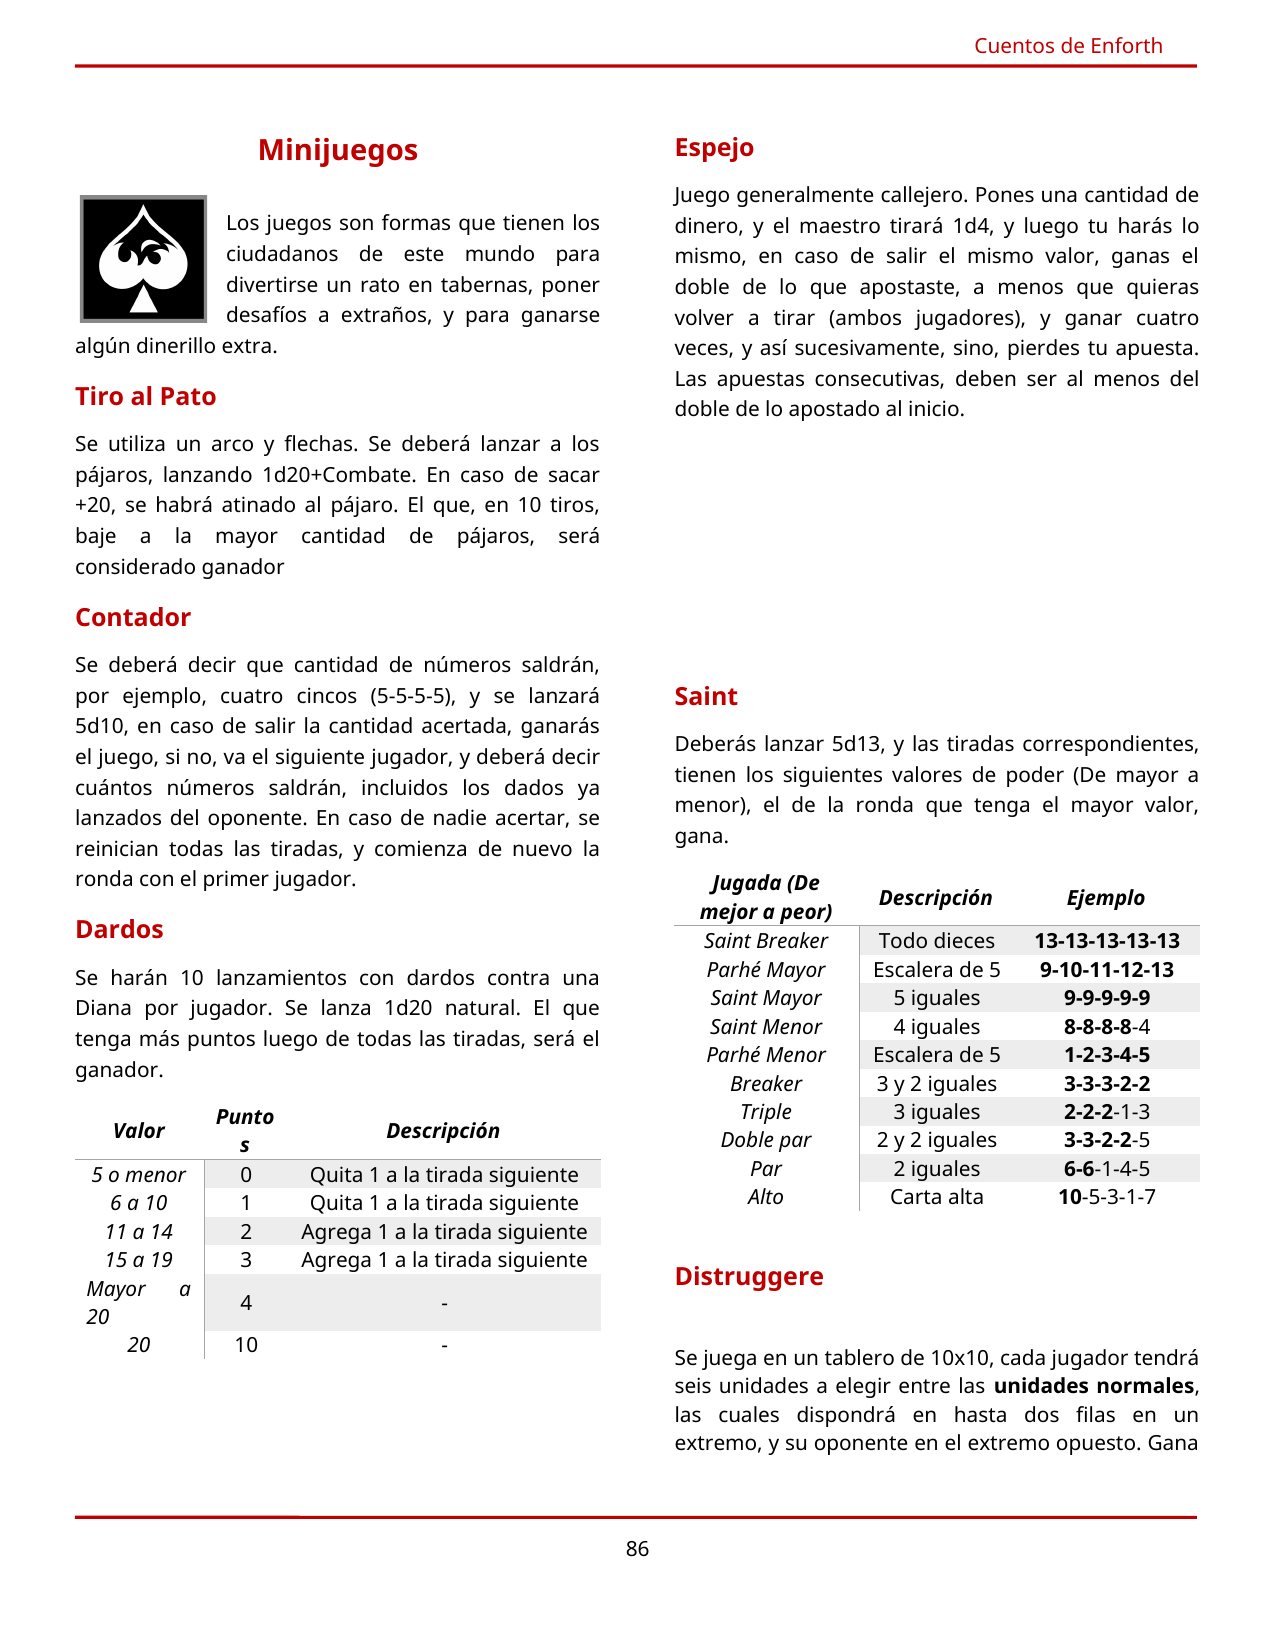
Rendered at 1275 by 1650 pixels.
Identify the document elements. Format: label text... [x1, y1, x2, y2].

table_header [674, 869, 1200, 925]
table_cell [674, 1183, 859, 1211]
text Los juegos son formas que tienen los ciudadanos de este mundo para divertirse un rato en tabernas, poner desafíos a extraños, y para ganarse algún dinerillo extra. [75, 208, 601, 359]
picture [79, 195, 208, 323]
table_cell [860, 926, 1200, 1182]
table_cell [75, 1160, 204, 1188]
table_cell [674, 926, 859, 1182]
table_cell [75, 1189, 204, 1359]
text Deberás lanzar 5d13, y las tiradas correspondientes, tienen los siguientes valores de poder (De mayor a menor), el de la ronda que tenga el mayor valor, gana. [674, 729, 1200, 850]
subtitle Tiro al Pato [75, 378, 601, 412]
text Se utiliza un arco y flechas. Se deberá lanzar a los pájaros, lanzando 1d20+Combate. En caso de sacar +20, se habrá atinado al pájaro. El que, en 10 tiros, baje a la mayor cantidad de pájaros, será considerado ganador [75, 429, 601, 580]
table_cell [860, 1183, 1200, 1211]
subtitle Espejo [674, 129, 1200, 163]
subtitle Minijuegos [75, 129, 601, 169]
text Se deberá decir que cantidad de números saldrán, por ejemplo, cuatro cincos (5-5-5-5), y se lanzará 5d10, en caso de salir la cantidad acertada, ganarás el juego, si no, va el siguiente jugador, y deberá decir cuántos números saldrán, incluidos los dados ya lanzados del oponente. En caso de nadie acertar, se reinician todas las tiradas, y comienza de nuevo la ronda con el primer jugador. [75, 650, 601, 893]
subtitle Dardos [75, 912, 601, 946]
subtitle Distruggere [674, 1258, 1200, 1292]
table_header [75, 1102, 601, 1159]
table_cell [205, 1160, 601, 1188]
subtitle Saint [674, 678, 1200, 712]
text Juego generalmente callejero. Pones una cantidad de dinero, y el maestro tirará 1d4, y luego tu harás lo mismo, en caso de salir el mismo valor, ganas el doble de lo que apostaste, a menos que quieras volver a tirar (ambos jugadores), y ganar cuatro veces, y así sucesivamente, sino, pierdes tu apuesta. Las apuestas consecutivas, deben ser al menos del doble de lo apostado al inicio. [674, 180, 1200, 423]
text Se harán 10 lanzamientos con dardos contra una Diana por jugador. Se lanza 1d20 natural. El que tenga más puntos luego de todas las tiradas, será el ganador. [75, 963, 601, 1083]
subtitle Contador [75, 599, 601, 633]
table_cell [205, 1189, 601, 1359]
